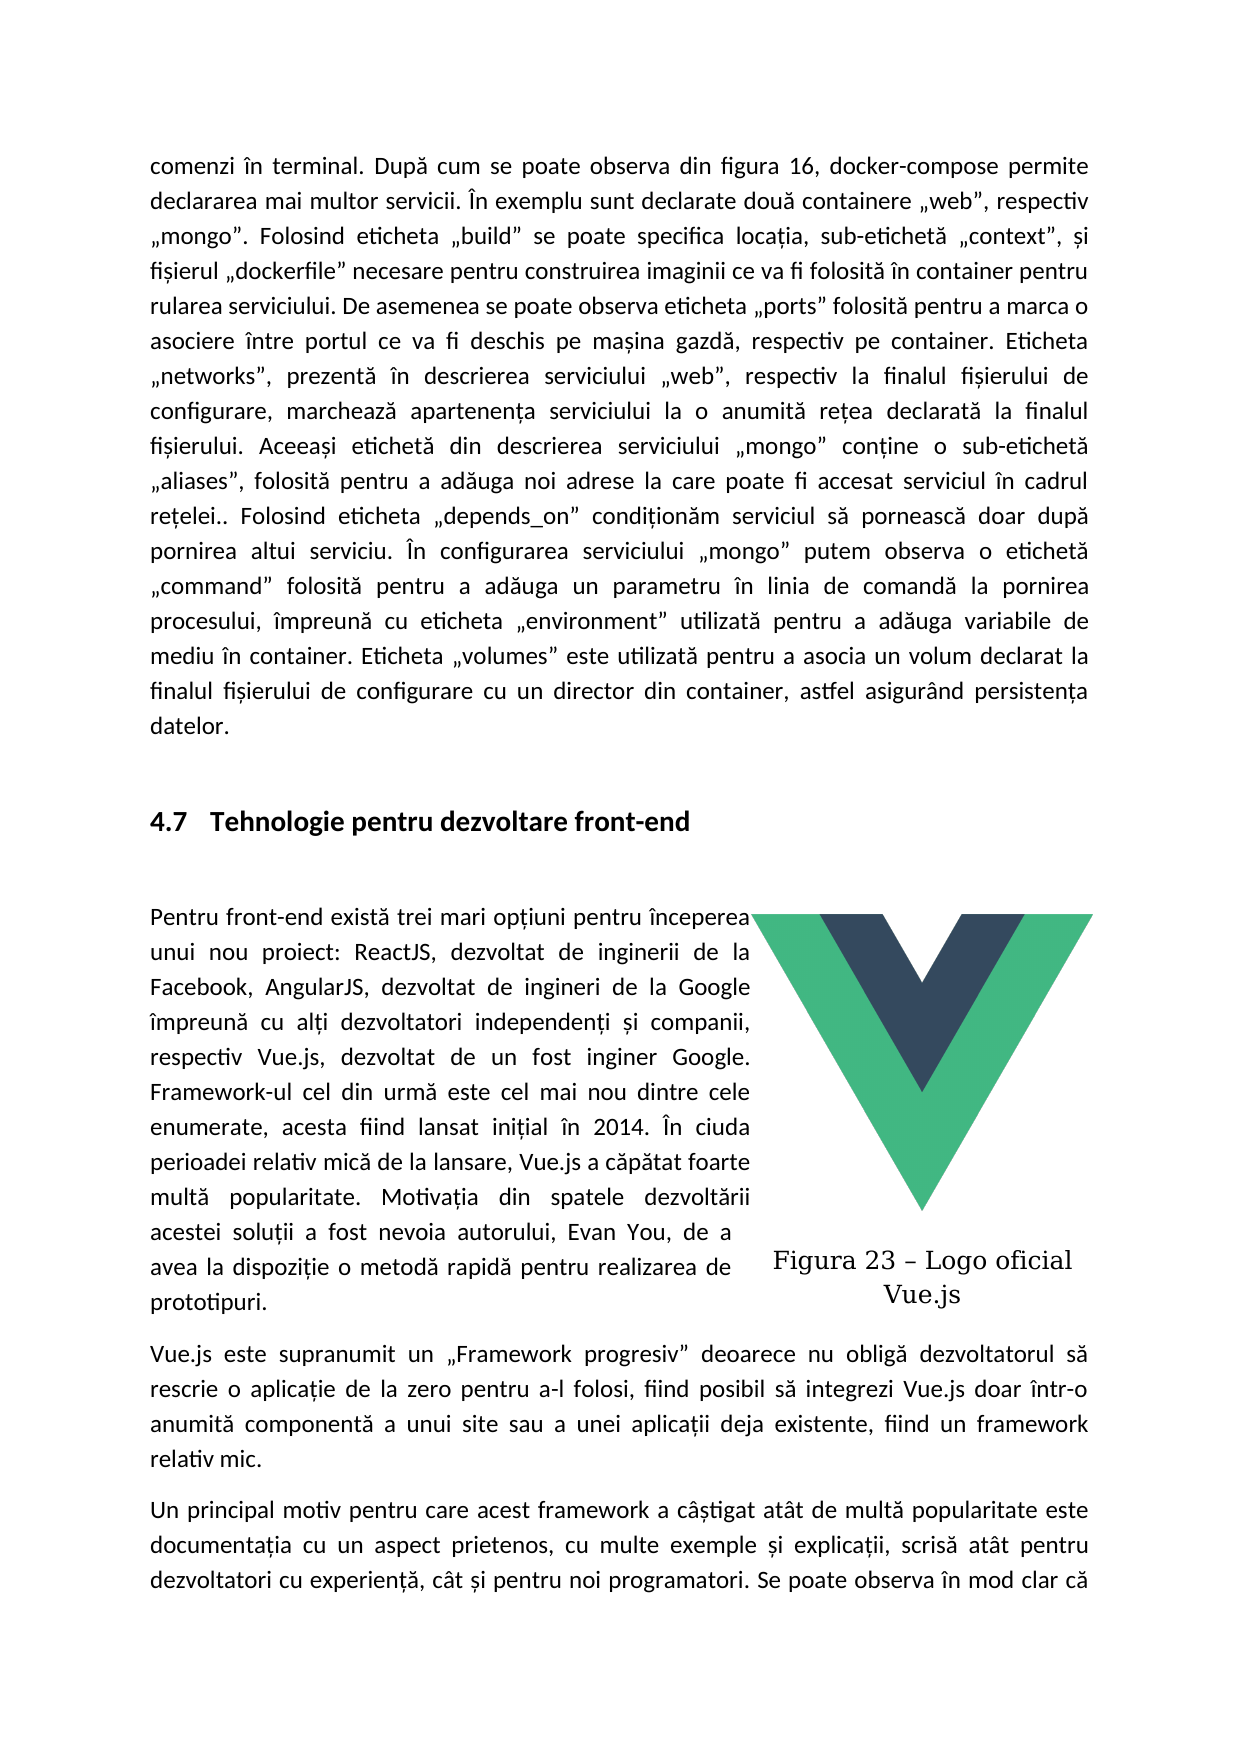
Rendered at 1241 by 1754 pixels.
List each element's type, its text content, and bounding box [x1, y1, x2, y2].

subtitle Tehnologie pentru dezvoltare front-end [150, 803, 1090, 838]
text Vue.js este supranumit un „Framework progresiv” deoarece nu obligă dezvoltatorul să rescrie o aplicație de la zero pentru a-l folosi, fiind posibil să integrezi Vue.js doar într-o anumită componentă a unui site sau a unei aplicații deja existente, fiind un framework relativ mic. [150, 1338, 1090, 1473]
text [150, 1495, 1090, 1595]
picture [751, 914, 1093, 1211]
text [150, 150, 1090, 741]
